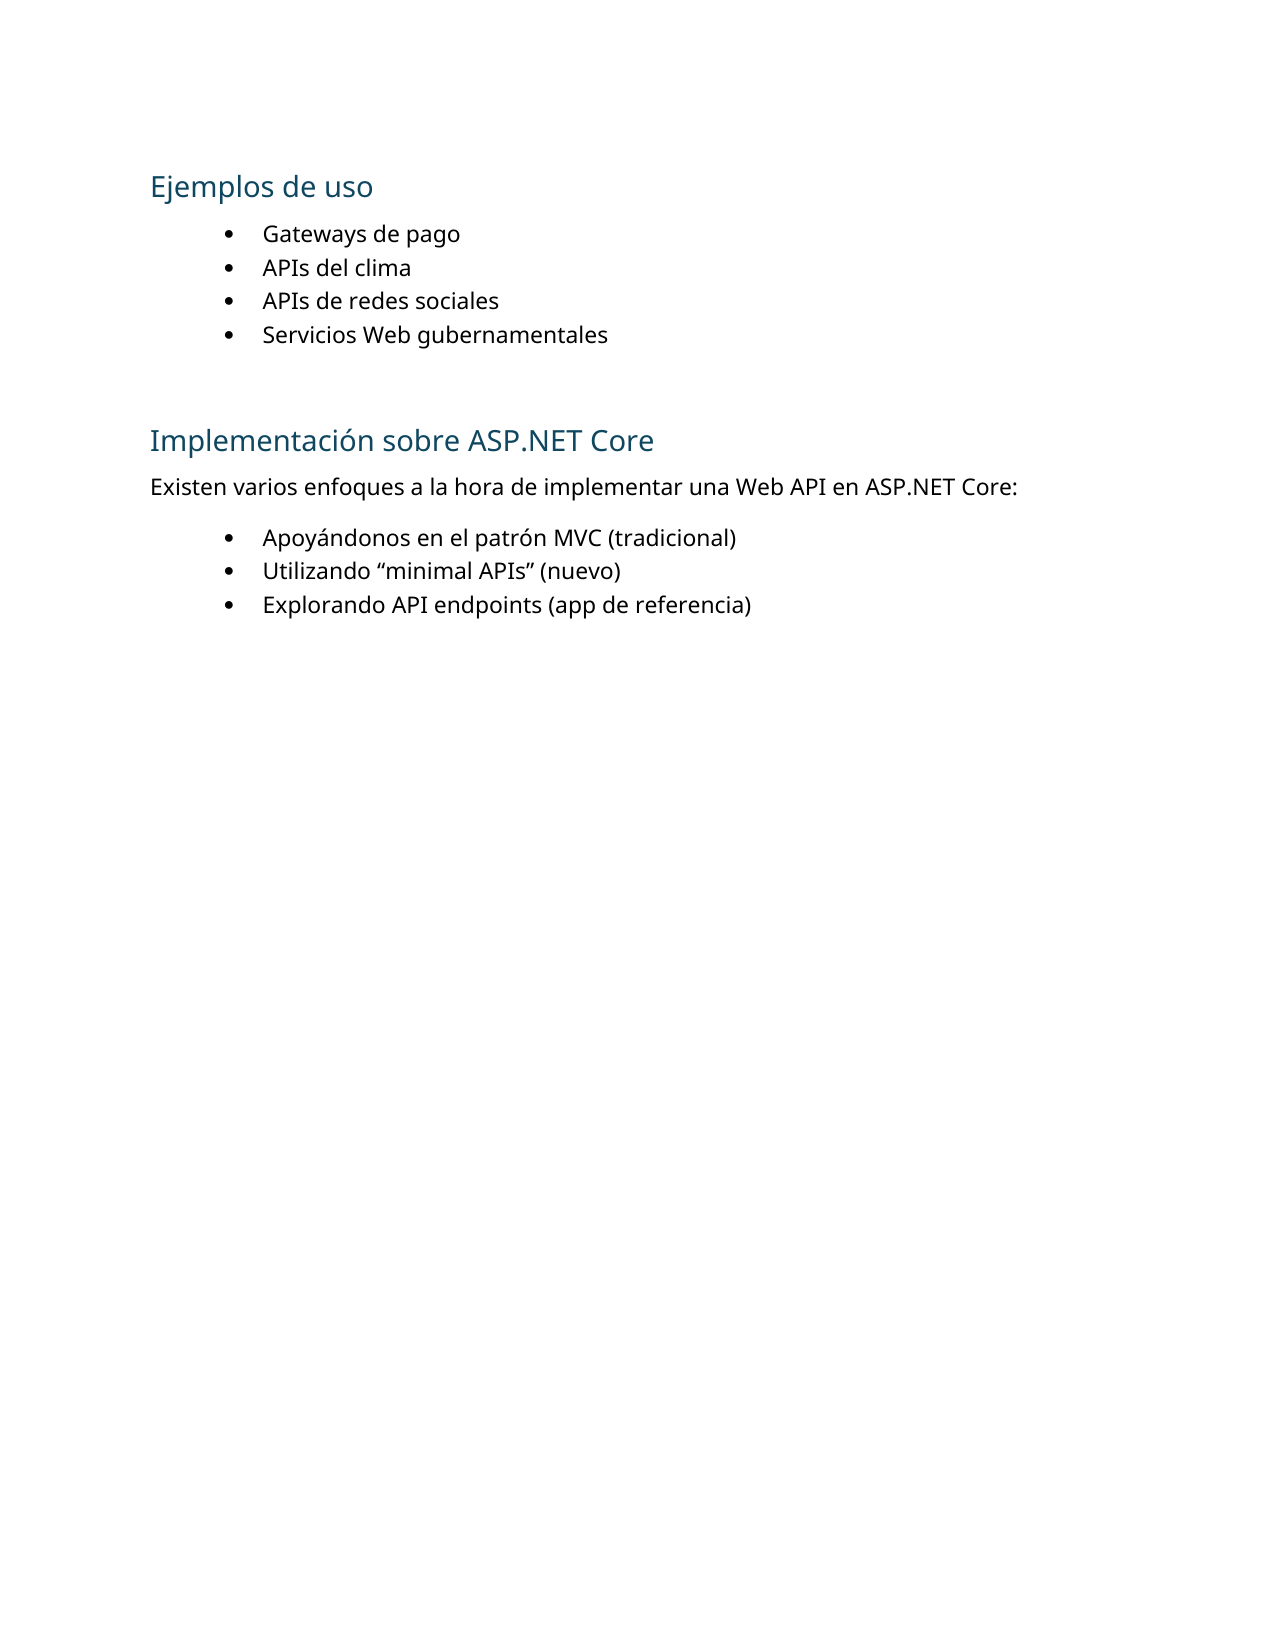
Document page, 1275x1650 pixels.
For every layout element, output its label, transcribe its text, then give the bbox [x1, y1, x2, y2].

list Explorando API endpoints (app de referencia) [225, 589, 1125, 620]
text Existen varios enfoques a la hora de implementar una Web API en ASP.NET Core: [150, 471, 1125, 502]
list Servicios Web gubernamentales [225, 319, 1125, 350]
list APIs de redes sociales [225, 285, 1125, 317]
list APIs del clima [225, 252, 1125, 283]
list Utilizando “minimal APIs” (nuevo) [225, 555, 1125, 586]
list Gateways de pago [225, 218, 1125, 249]
list Apoyándonos en el patrón MVC (tradicional) [225, 521, 1125, 553]
subtitle Ejemplos de uso [150, 167, 1125, 206]
subtitle Implementación sobre ASP.NET Core [150, 420, 1125, 459]
